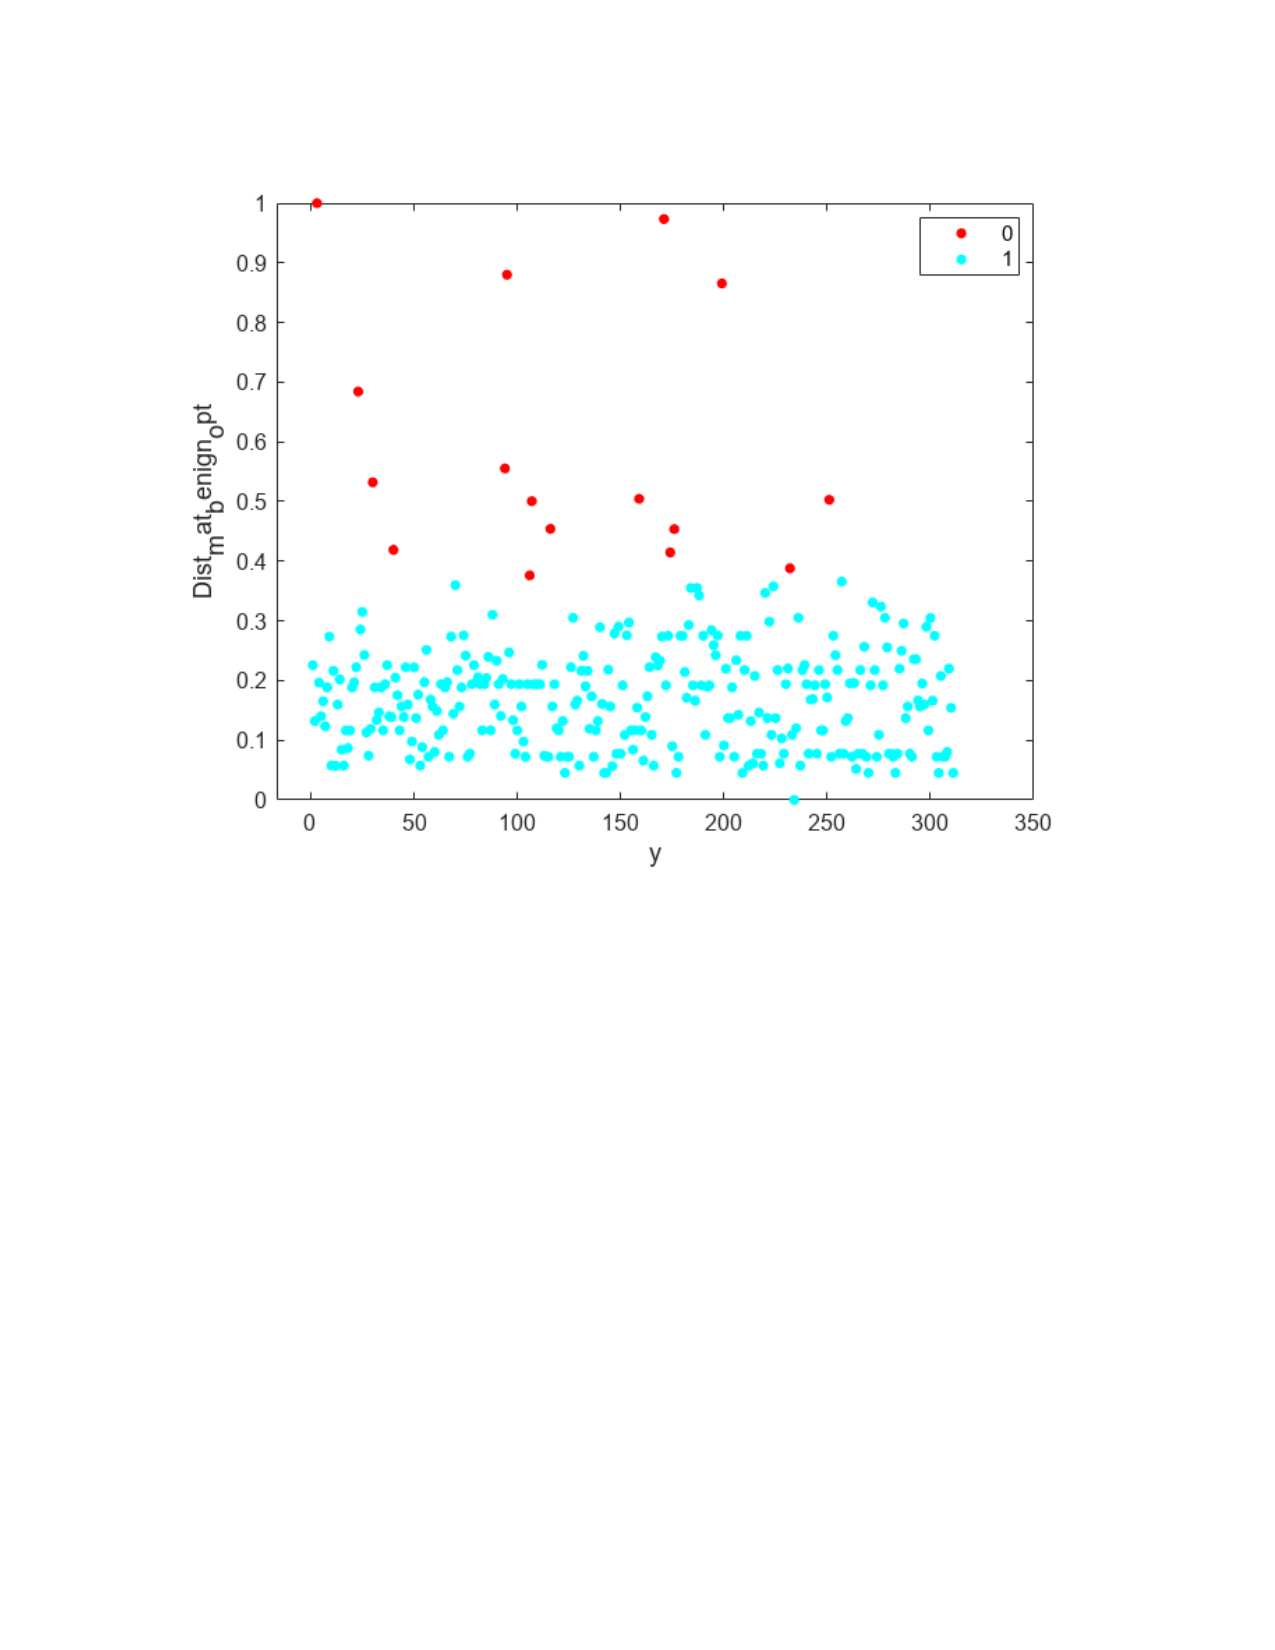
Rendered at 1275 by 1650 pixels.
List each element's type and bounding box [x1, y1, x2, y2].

picture [150, 150, 1125, 881]
